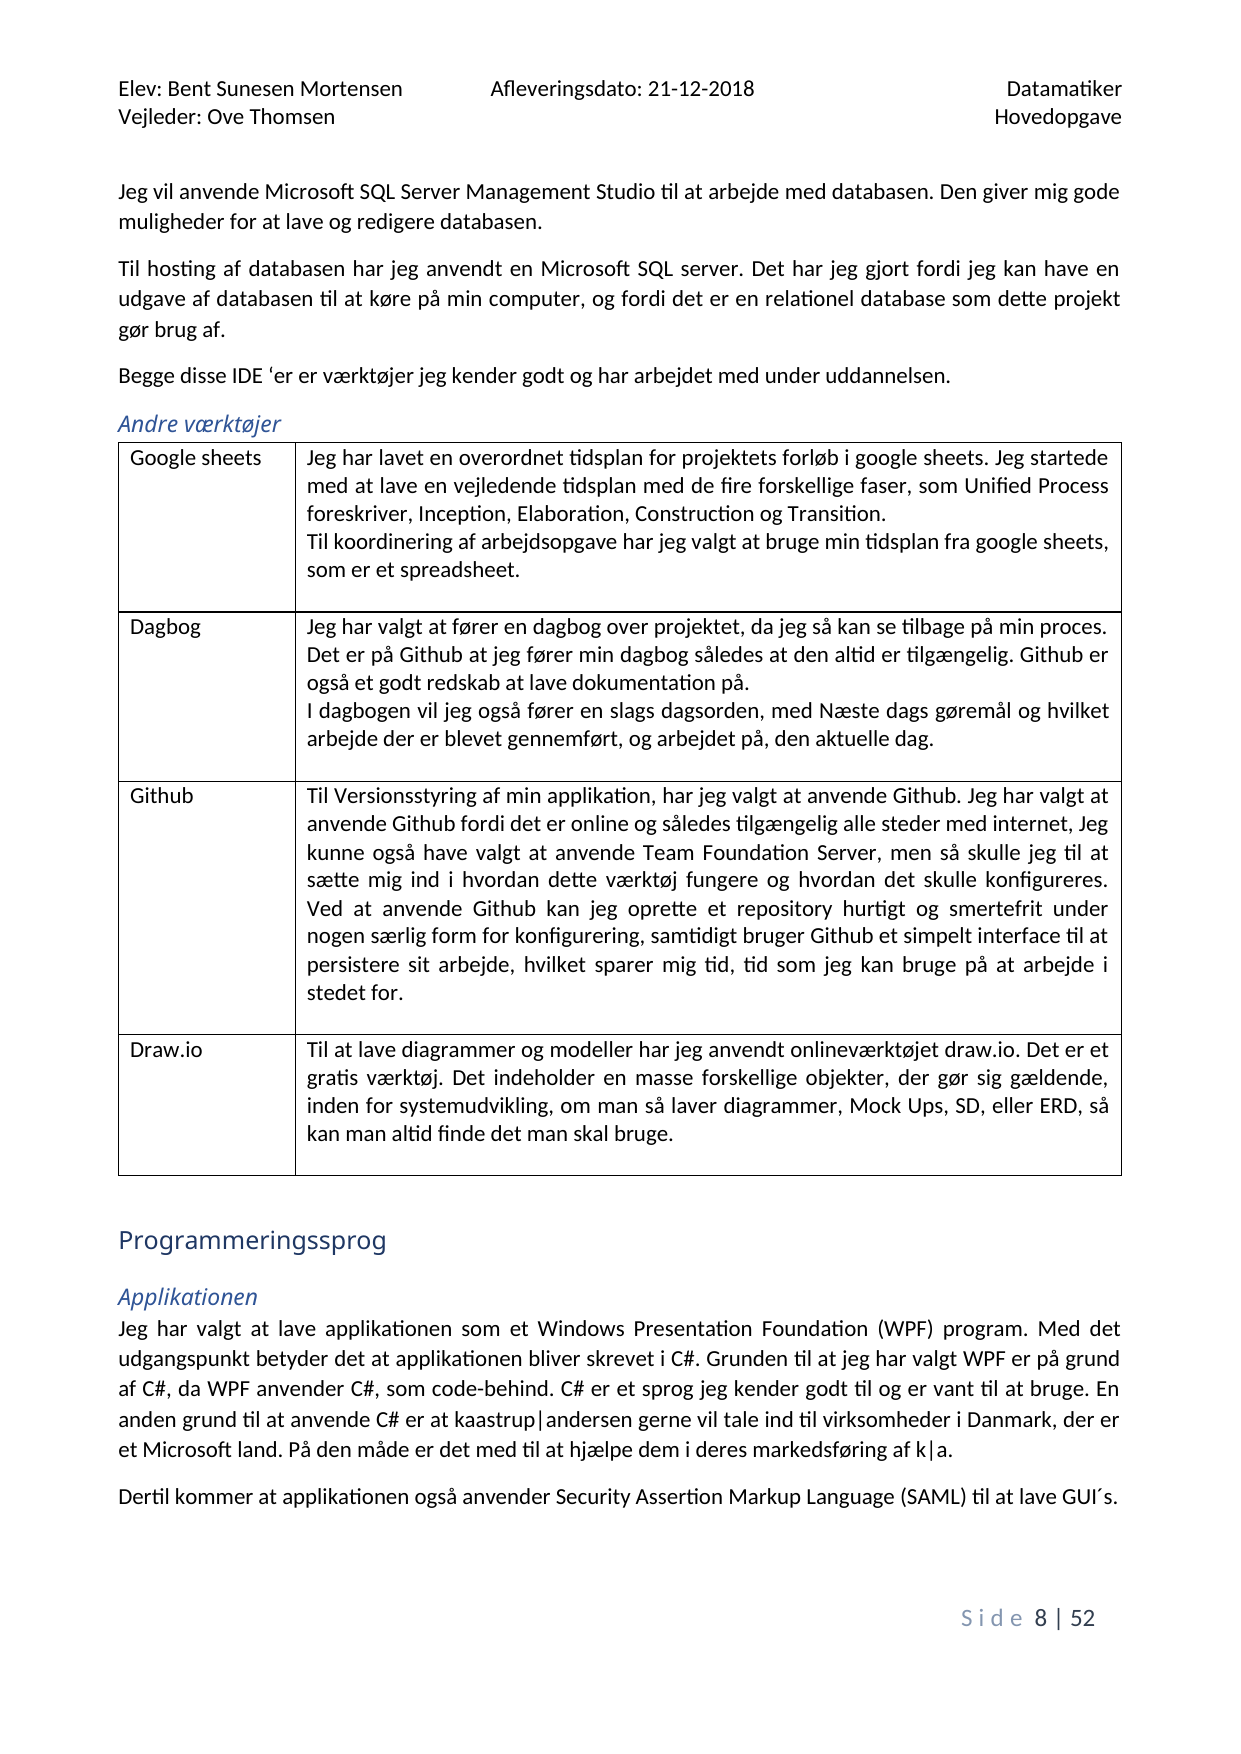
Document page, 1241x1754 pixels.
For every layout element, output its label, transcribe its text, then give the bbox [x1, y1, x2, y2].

text Jeg har valgt at lave applikationen som et Windows Presentation Foundation (WPF) program. Med det udgangspunkt betyder det at applikationen bliver skrevet i C#. Grunden til at jeg har valgt WPF er på grund af C#, da WPF anvender C#, som code-behind. C# er et sprog jeg kender godt til og er vant til at bruge. En anden grund til at anvende C# er at kaastrup|andersen gerne vil tale ind til virksomheder i Danmark, der er et Microsoft land. På den måde er det med til at hjælpe dem i deres markedsføring af k|a. [118, 1314, 1122, 1463]
subtitle Andre værktøjer [118, 408, 1122, 440]
table_cell Draw.io [119, 1035, 295, 1175]
table_header Google sheets [119, 443, 295, 611]
subtitle Applikationen [118, 1280, 1122, 1312]
table_cell Github [119, 782, 295, 1034]
table_cell Til at lave diagrammer og modeller har jeg anvendt onlineværktøjet draw.io. Det er et gratis værktøj. Det indeholder en masse forskellige objekter, der gør sig gældende, inden for systemudvikling, om man så laver diagrammer, Mock Ups, SD, eller ERD, så kan man altid finde det man skal bruge. [296, 1035, 1121, 1175]
table_header Jeg har lavet en overordnet tidsplan for projektets forløb i google sheets. Jeg startede med at lave en vejledende tidsplan med de fire forskellige faser, som Unified Process foreskriver, Inception, Elaboration, Construction og Transition. Til koordinering af arbejdsopgave har jeg valgt at bruge min tidsplan fra google sheets, som er et spreadsheet. [296, 443, 1121, 611]
text Begge disse IDE ‘er er værktøjer jeg kender godt og har arbejdet med under uddannelsen. [118, 362, 1122, 389]
text Til hosting af databasen har jeg anvendt en Microsoft SQL server. Det har jeg gjort fordi jeg kan have en udgave af databasen til at køre på min computer, og fordi det er en relationel database som dette projekt gør brug af. [118, 254, 1122, 343]
table_cell Jeg har valgt at fører en dagbog over projektet, da jeg så kan se tilbage på min proces. Det er på Github at jeg fører min dagbog således at den altid er tilgængelig. Github er også et godt redskab at lave dokumentation på. I dagbogen vil jeg også fører en slags dagsorden, med Næste dags gøremål og hvilket arbejde der er blevet gennemført, og arbejdet på, den aktuelle dag. [296, 613, 1121, 781]
table_cell Til Versionsstyring af min applikation, har jeg valgt at anvende Github. Jeg har valgt at anvende Github fordi det er online og således tilgængelig alle steder med internet, Jeg kunne også have valgt at anvende Team Foundation Server, men så skulle jeg til at sætte mig ind i hvordan dette værktøj fungere og hvordan det skulle konfigureres. Ved at anvende Github kan jeg oprette et repository hurtigt og smertefrit under nogen særlig form for konfigurering, samtidigt bruger Github et simpelt interface til at persistere sit arbejde, hvilket sparer mig tid, tid som jeg kan bruge på at arbejde i stedet for. [296, 782, 1121, 1034]
table_cell Dagbog [119, 613, 295, 781]
text Jeg vil anvende Microsoft SQL Server Management Studio til at arbejde med databasen. Den giver mig gode muligheder for at lave og redigere databasen. [118, 177, 1122, 235]
subtitle Programmeringssprog [118, 1223, 1122, 1257]
text Dertil kommer at applikationen også anvender Security Assertion Markup Language (SAML) til at lave GUI´s. [118, 1482, 1122, 1510]
